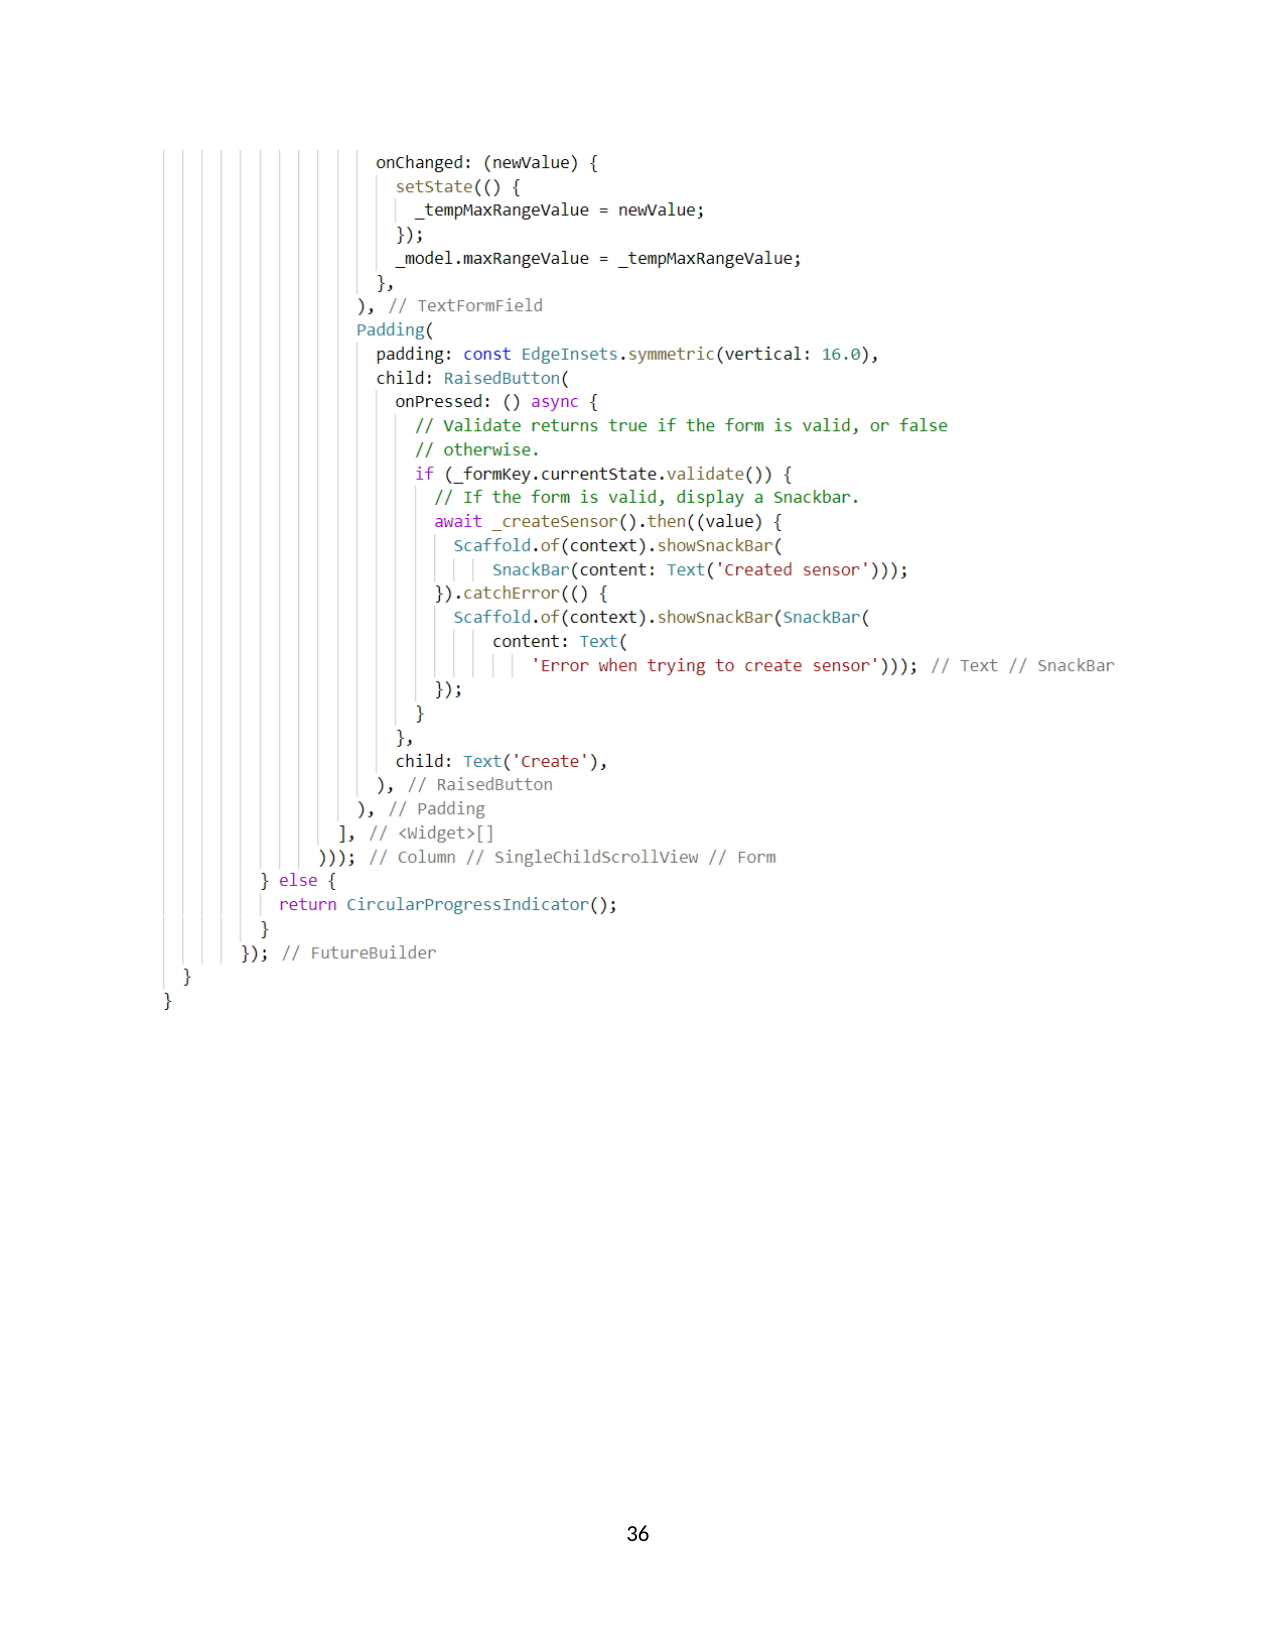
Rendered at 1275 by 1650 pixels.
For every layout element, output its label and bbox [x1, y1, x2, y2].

picture [150, 150, 1125, 1017]
